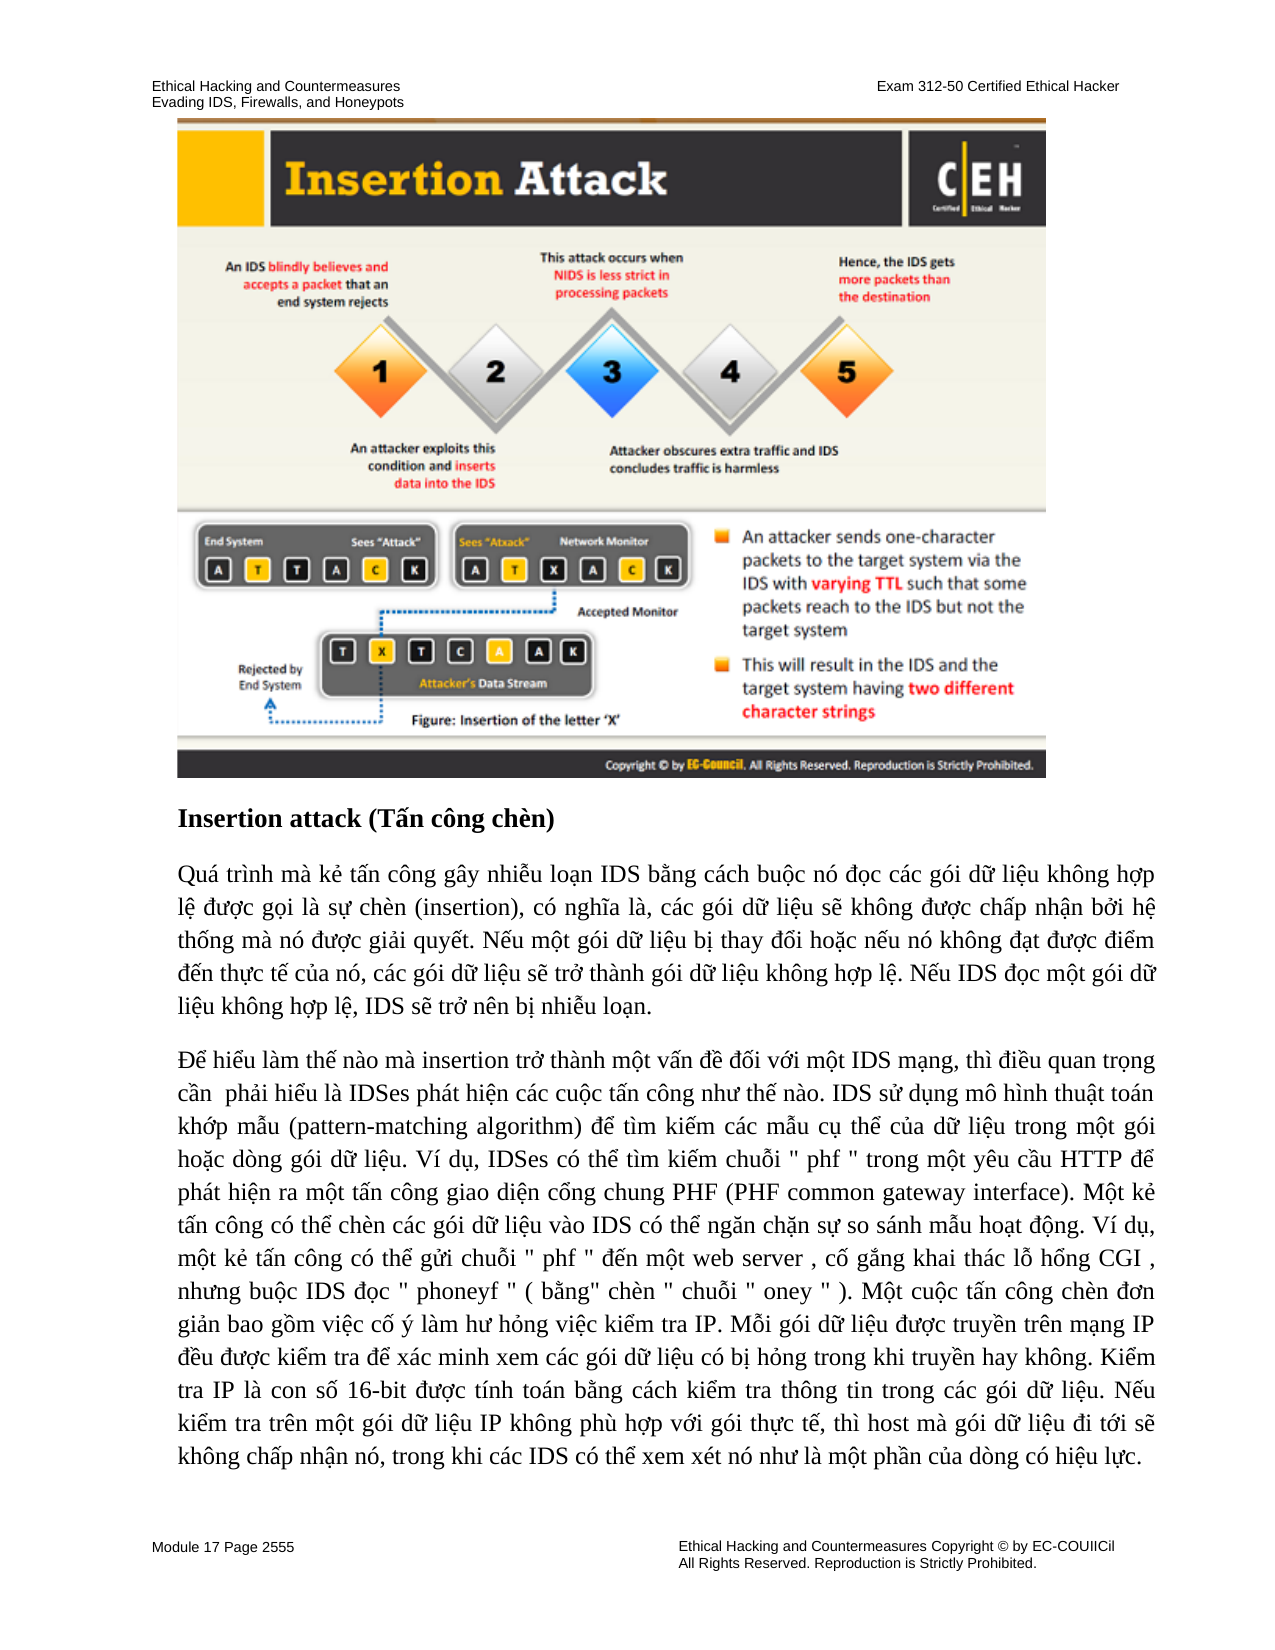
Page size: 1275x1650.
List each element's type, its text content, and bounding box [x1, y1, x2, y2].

text Để hiểu làm thế nào mà insertion trở thành một vấn đề đối với một IDS mạng, thì điều quan trọng cần phải hiểu là IDSes phát hiện các cuộc tấn công như thế nào. IDS sử dụng mô hình thuật toán khớp mẫu (pattern-matching algorithm) để tìm kiếm các mẫu cụ thể của dữ liệu trong một gói hoặc dòng gói dữ liệu. Ví dụ, IDSes có thể tìm kiếm chuỗi " phf " trong một yêu cầu HTTP để phát hiện ra một tấn công giao diện cổng chung PHF (PHF common gateway interface). Một kẻ tấn công có thể chèn các gói dữ liệu vào IDS có thể ngăn chặn sự so sánh mẫu hoạt động. Ví dụ, một kẻ tấn công có thể gửi chuỗi " phf " đến một web server , cố gắng khai thác lỗ hổng CGI , nhưng buộc IDS đọc " phoneyf " ( bằng" chèn " chuỗi " oney " ). Một cuộc tấn công chèn đơn giản bao gồm việc cố ý làm hư hỏng việc kiểm tra IP. Mỗi gói dữ liệu được truyền trên mạng IP đều được kiểm tra để xác minh xem các gói dữ liệu có bị hỏng trong khi truyền hay không. Kiểm tra IP là con số 16-bit được tính toán bằng cách kiểm tra thông tin trong các gói dữ liệu. Nếu kiểm tra trên một gói dữ liệu IP không phù hợp với gói thực tế, thì host mà gói dữ liệu đi tới sẽ không chấp nhận nó, trong khi các IDS có thể xem xét nó như là một phần của dòng có hiệu lực. [177, 1045, 1157, 1470]
text Insertion attack (Tấn công chèn) [177, 803, 1157, 834]
text Quá trình mà kẻ tấn công gây nhiễu loạn IDS bằng cách buộc nó đọc các gói dữ liệu không hợp lệ được gọi là sự chèn (insertion), có nghĩa là, các gói dữ liệu sẽ không được chấp nhận bởi hệ thống mà nó được giải quyết. Nếu một gói dữ liệu bị thay đổi hoặc nếu nó không đạt được điểm đến thực tế của nó, các gói dữ liệu sẽ trở thành gói dữ liệu không hợp lệ. Nếu IDS đọc một gói dữ liệu không hợp lệ, IDS sẽ trở nên bị nhiễu loạn. [177, 859, 1157, 1020]
picture [177, 118, 1046, 778]
